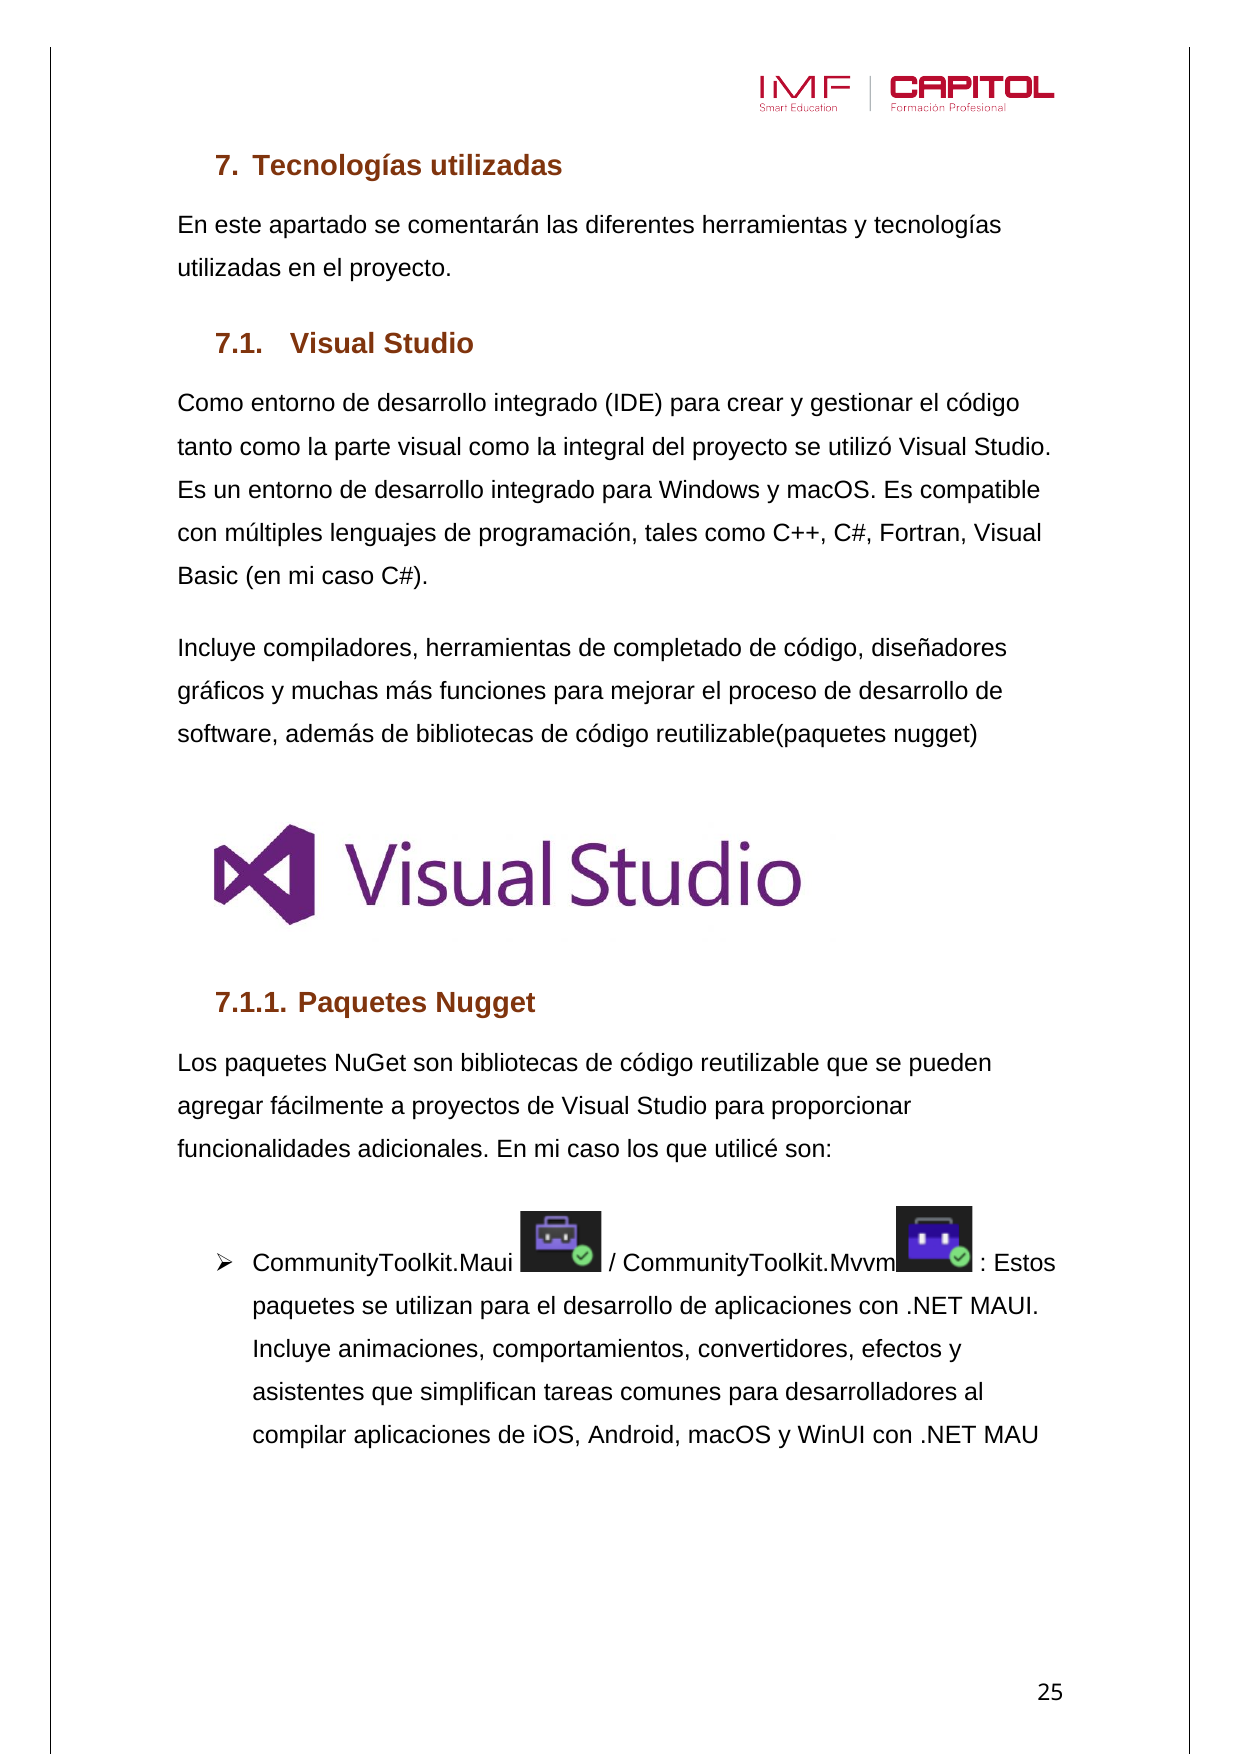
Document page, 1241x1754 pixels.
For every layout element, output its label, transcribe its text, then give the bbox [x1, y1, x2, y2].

text Los paquetes NuGet son bibliotecas de código reutilizable que se pueden agregar fácilmente a proyectos de Visual Studio para proporcionar funcionalidades adicionales. En mi caso los que utilicé son: [177, 1048, 1063, 1163]
list Visual Studio [214, 326, 1063, 359]
text Incluye compiladores, herramientas de completado de código, diseñadores gráficos y muchas más funciones para mejorar el proceso de desarrollo de software, además de bibliotecas de código reutilizable(paquetes nugget) [177, 633, 1063, 748]
picture [520, 1211, 602, 1272]
picture [896, 1206, 973, 1272]
text Como entorno de desarrollo integrado (IDE) para crear y gestionar el código tanto como la parte visual como la integral del proyecto se utilizó Visual Studio. Es un entorno de desarrollo integrado para Windows y macOS. Es compatible con múltiples lenguajes de programación, tales como C++, C#, Fortran, Visual Basic (en mi caso C#). [177, 388, 1063, 590]
list Paquetes Nugget [214, 985, 1063, 1019]
text En este apartado se comentarán las diferentes herramientas y tecnologías utilizadas en el proyecto. [177, 210, 1063, 282]
list CommunityToolkit.Maui / CommunityToolkit.Mvvm : Estos paquetes se utilizan para el desarrollo de aplicaciones con .NET MAUI. Incluye animaciones, comportamientos, convertidores, efectos y asistentes que simplifican tareas comunes para desarrolladores al compilar aplicaciones de iOS, Android, macOS y WinUI con .NET MAU [214, 1206, 1063, 1449]
picture [177, 791, 837, 942]
picture [754, 47, 1064, 140]
list Tecnologías utilizadas [214, 148, 1063, 181]
